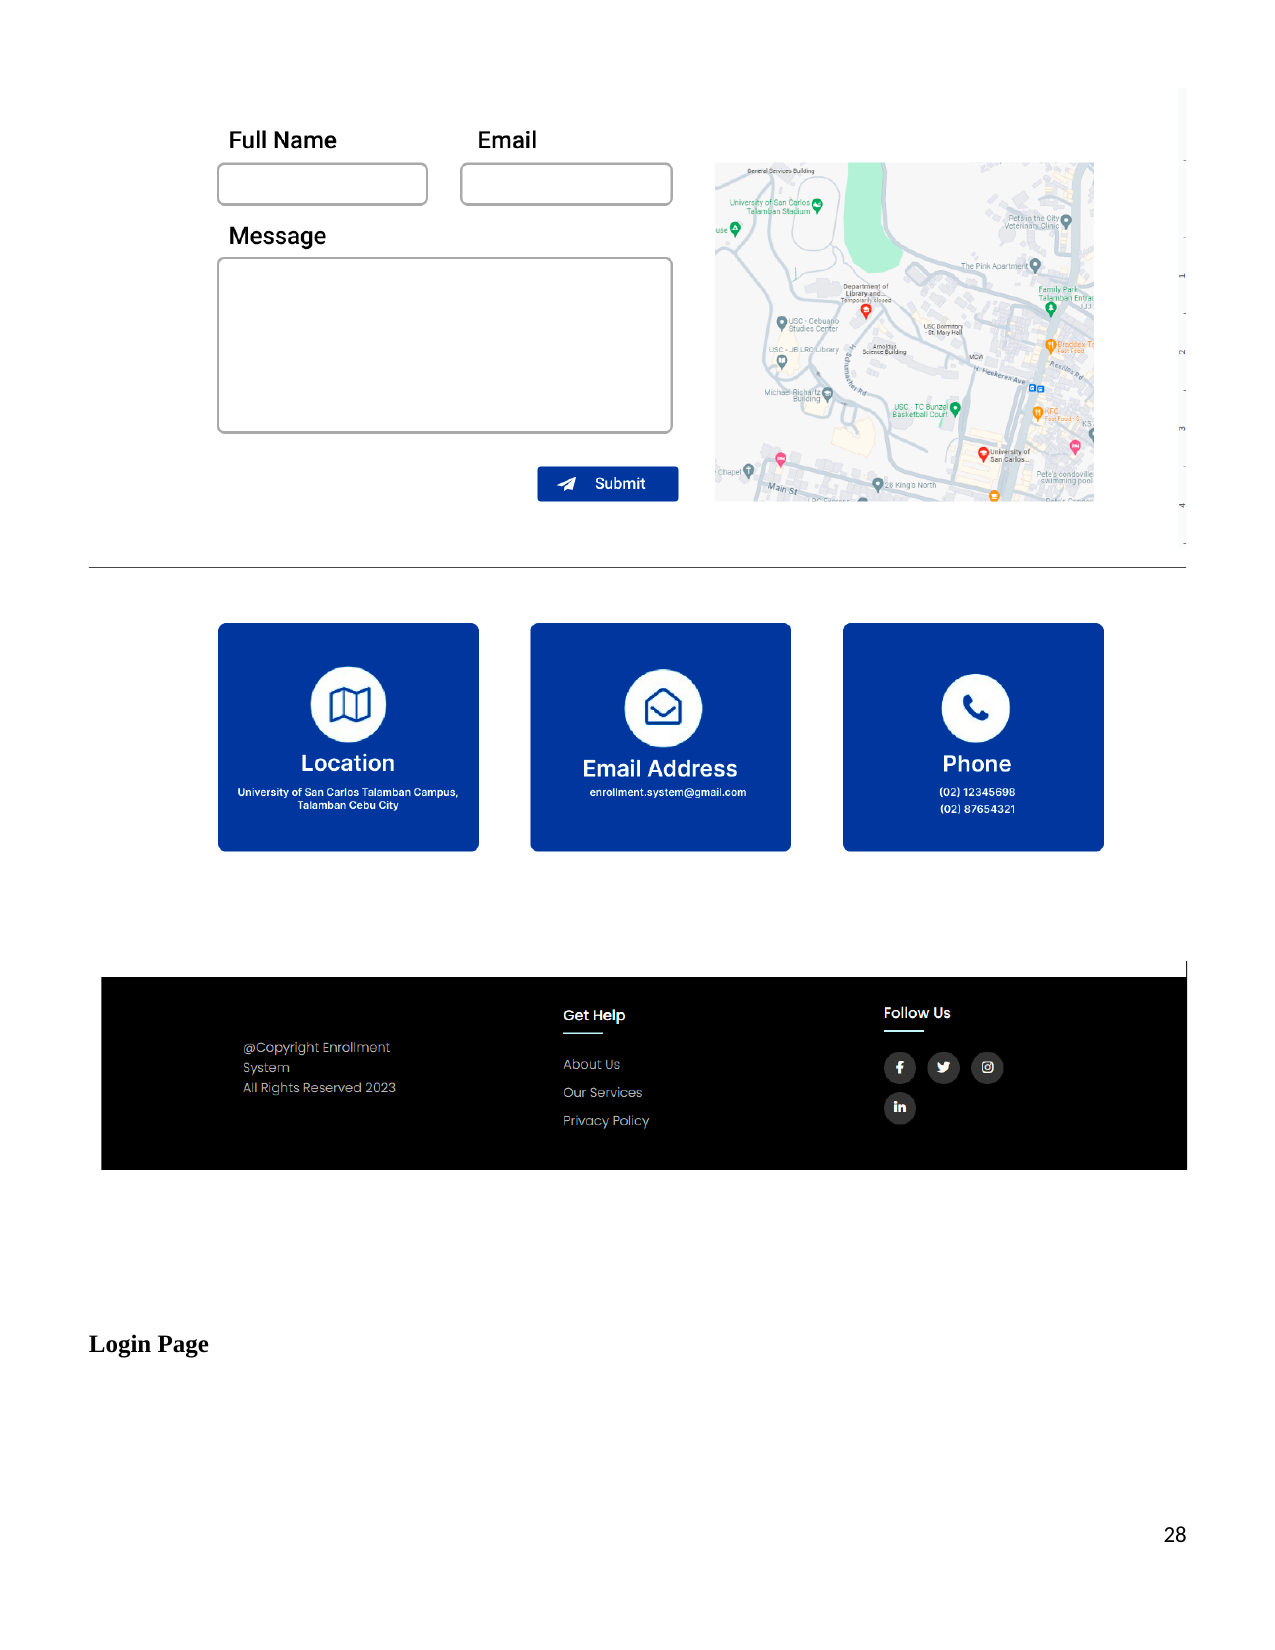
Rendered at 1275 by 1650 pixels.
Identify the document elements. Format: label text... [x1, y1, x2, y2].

picture [88, 88, 1187, 549]
picture [88, 567, 1188, 1170]
text Login Page [89, 1329, 1186, 1358]
